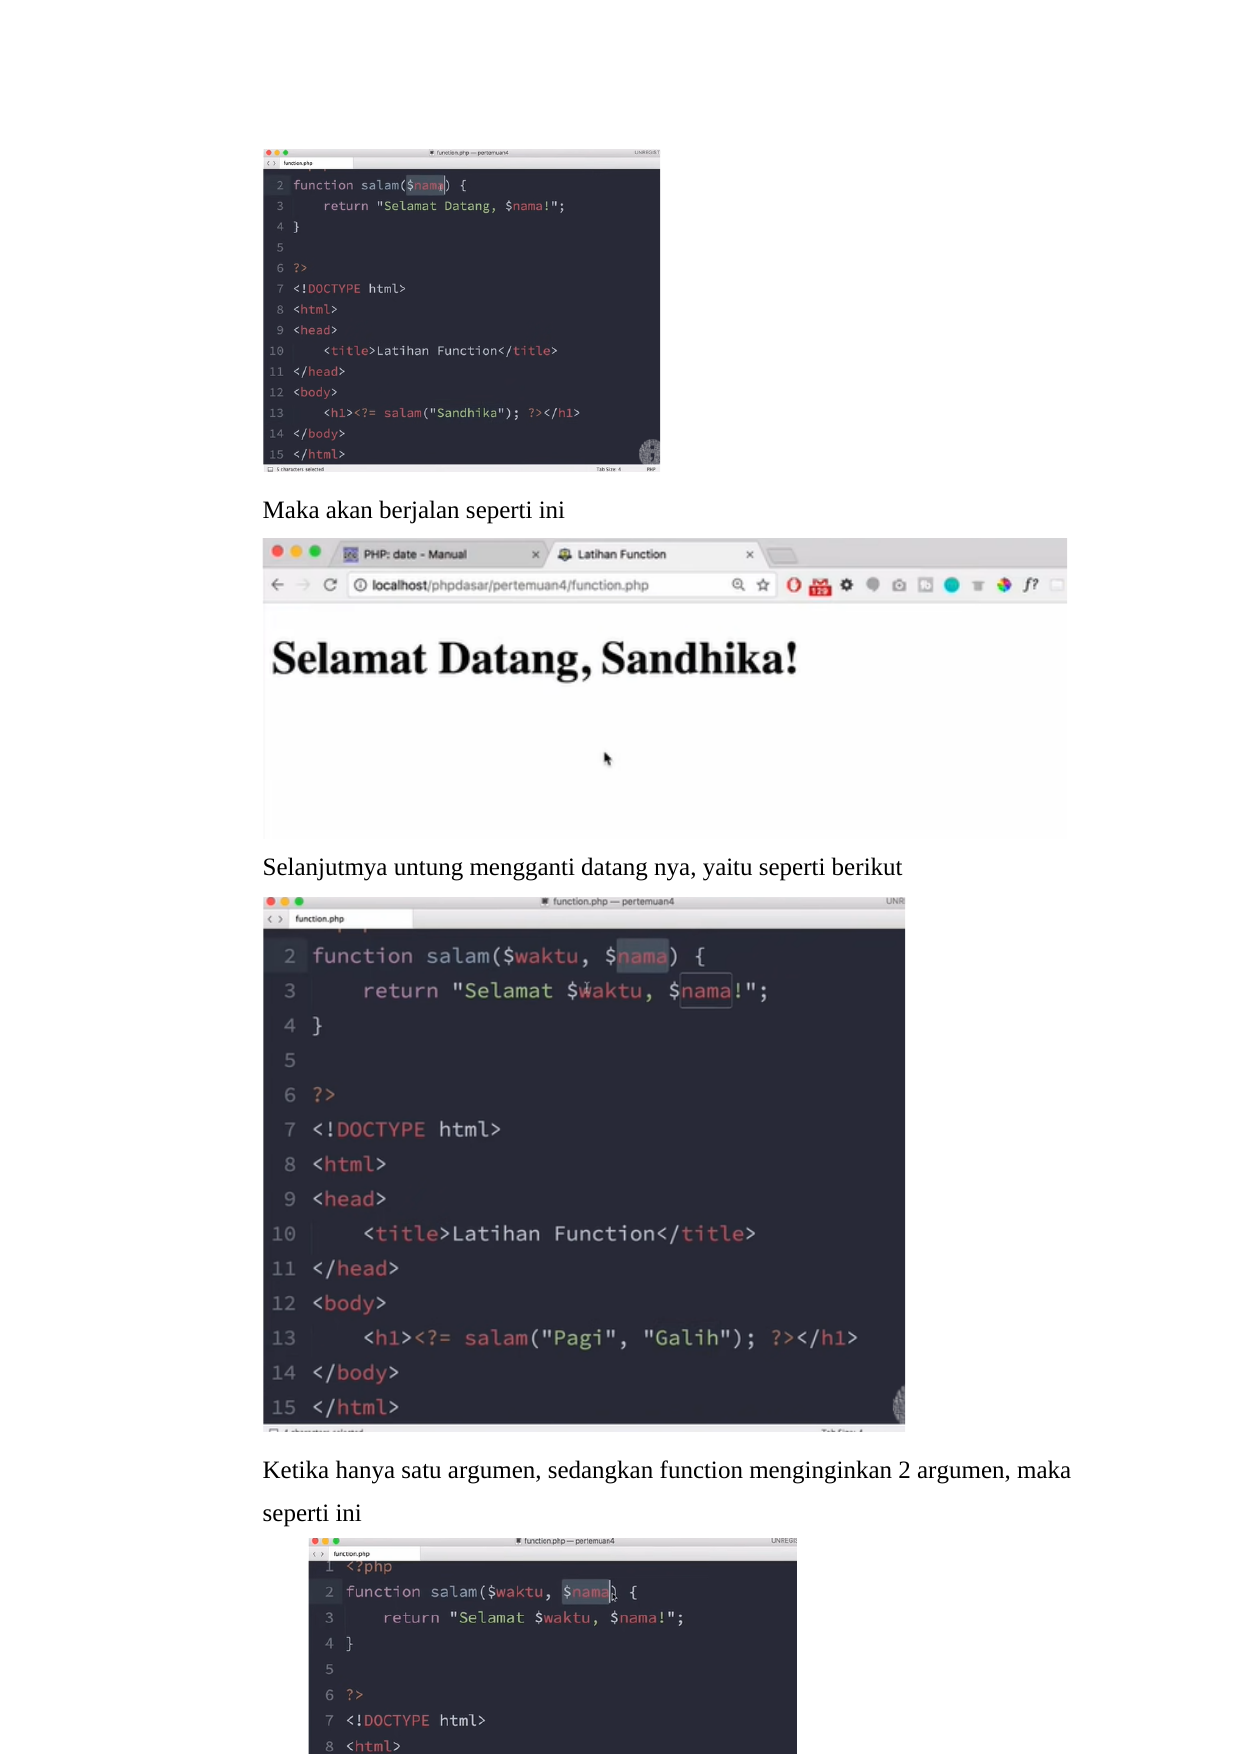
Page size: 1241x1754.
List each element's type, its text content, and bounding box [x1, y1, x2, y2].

picture [308, 1538, 797, 1754]
text Maka akan berjalan seperti ini [262, 495, 1090, 524]
picture [262, 538, 1068, 839]
picture [263, 897, 905, 1432]
text Ketika hanya satu argumen, sedangkan function menginginkan 2 argumen, maka seperti ini [262, 1455, 1090, 1527]
text Selanjutmya untung mengganti datang nya, yaitu seperti berikut [262, 852, 1090, 881]
picture [263, 149, 660, 472]
